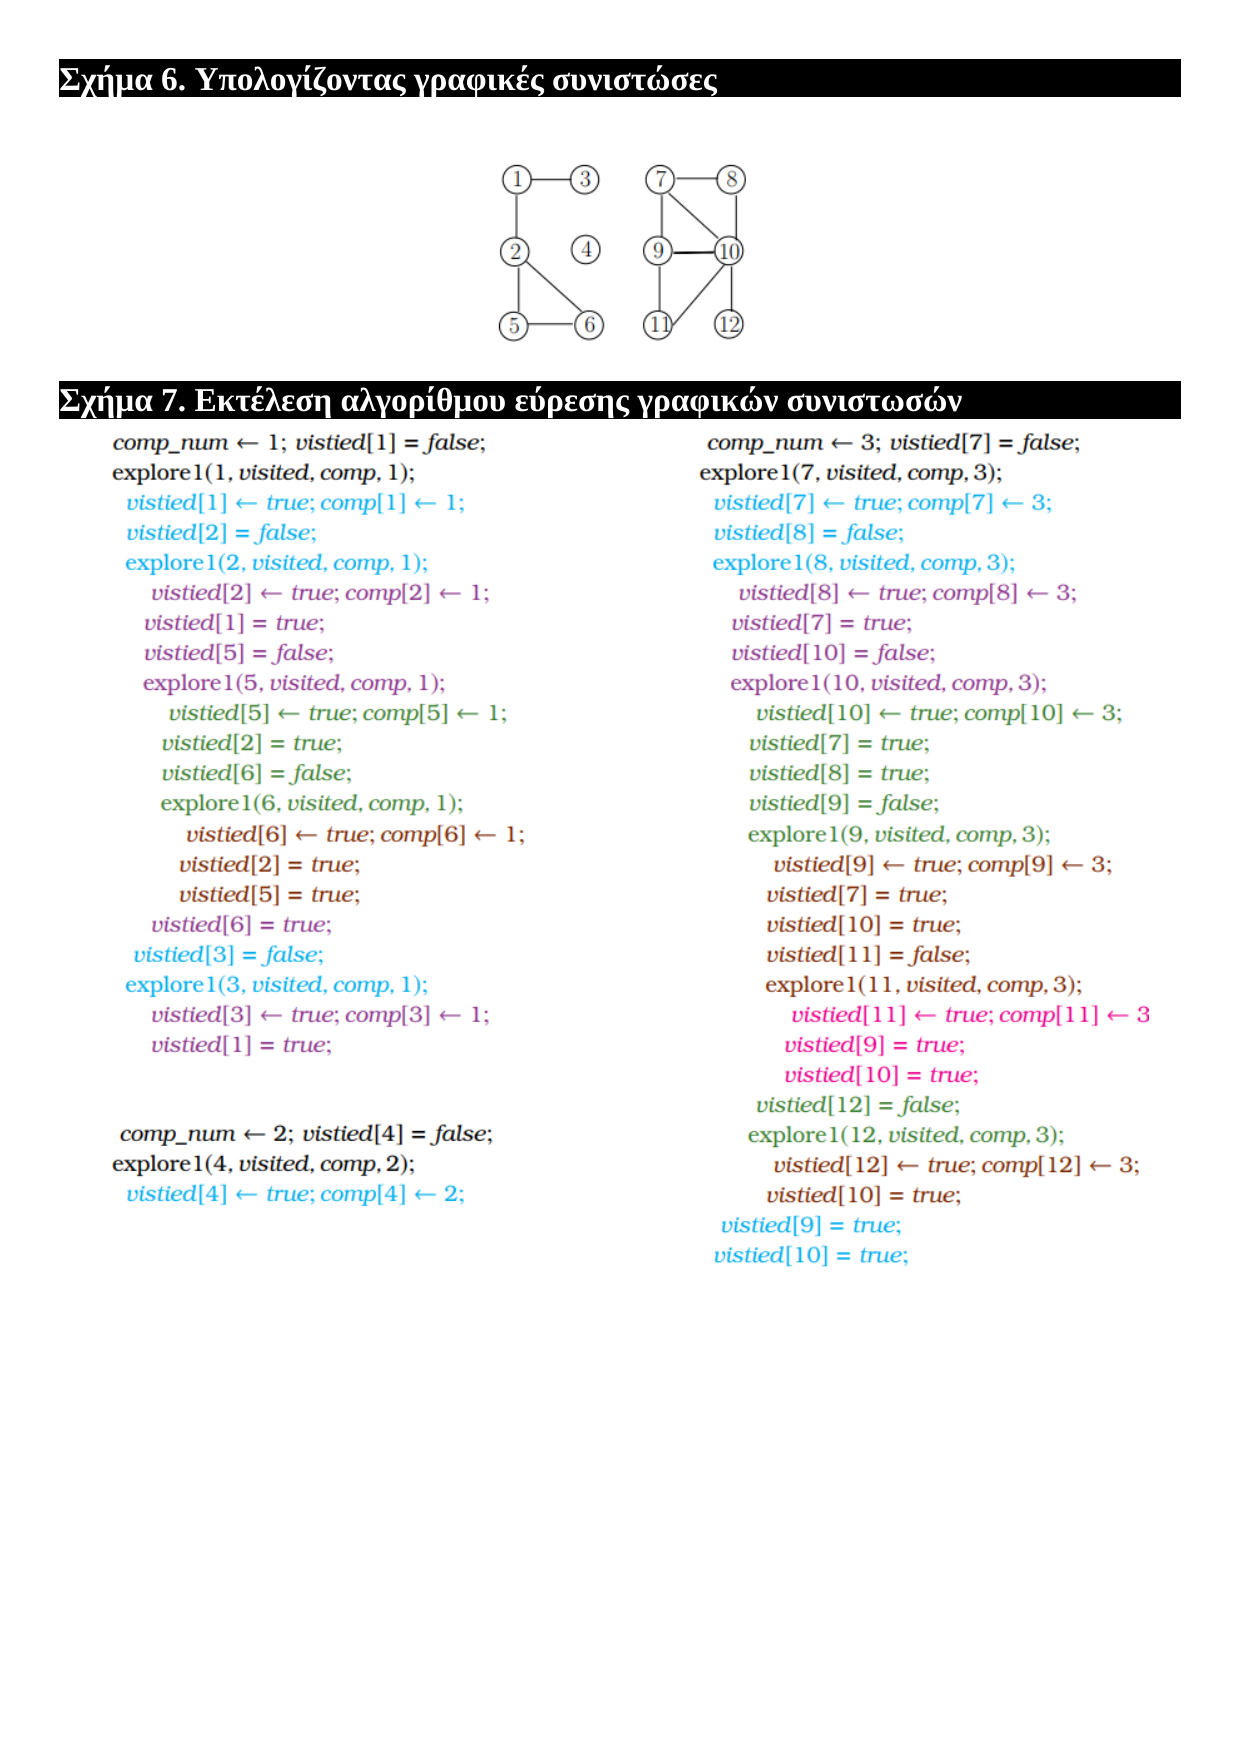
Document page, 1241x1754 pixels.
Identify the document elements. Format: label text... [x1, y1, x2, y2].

subtitle Σχήμα 7. Εκτέλεση αλγορίθμου εύρεσης γραφικών συνιστωσών [59, 381, 1181, 419]
picture [484, 145, 756, 362]
picture [91, 421, 1149, 1270]
subtitle Σχήμα 6. Υπολογίζοντας γραφικές συνιστώσες [59, 59, 1181, 97]
